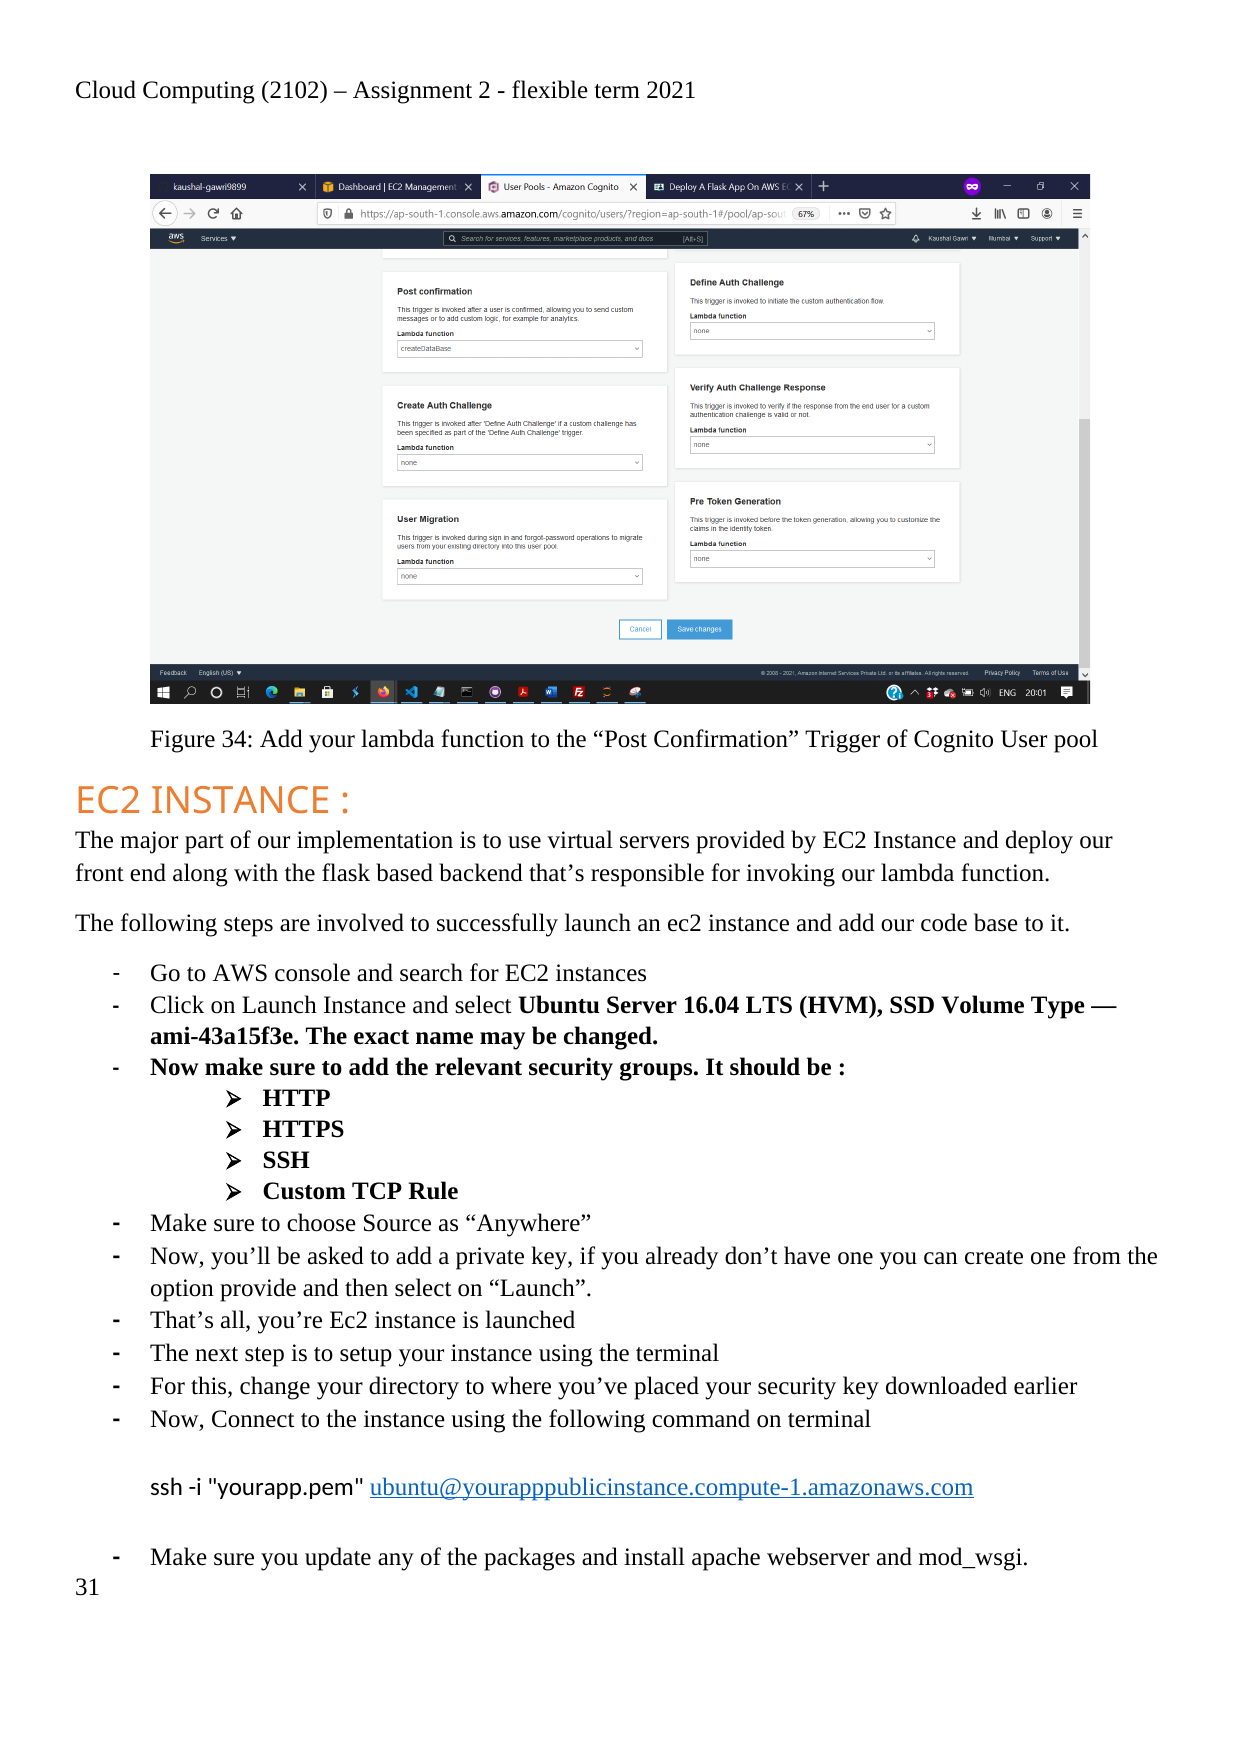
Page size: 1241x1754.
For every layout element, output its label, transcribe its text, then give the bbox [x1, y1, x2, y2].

list SSH [225, 1145, 1165, 1174]
list For this, change your directory to where you’ve placed your security key downloaded earlier [112, 1370, 1165, 1401]
list Now, Connect to the instance using the following command on terminal [112, 1403, 1165, 1433]
text Figure 34: Add your lambda function to the “Post Confirmation” Trigger of Cognito User pool [75, 724, 1165, 753]
list Now make sure to add the relevant security groups. It should be : [112, 1052, 1165, 1081]
list Click on Launch Instance and select Ubuntu Server 16.04 LTS (HVM), SSD Volume Type — ami-43a15f3e. The exact name may be changed. [112, 990, 1165, 1050]
picture [150, 174, 1091, 704]
list The next step is to setup your instance using the terminal [112, 1337, 1165, 1368]
text The major part of our implementation is to use virtual servers provided by EC2 Instance and deploy our front end along with the flask based backend that’s responsible for invoking our lambda function. [75, 825, 1165, 887]
list Custom TCP Rule [225, 1176, 1165, 1205]
list Make sure you update any of the packages and install apache webserver and mod_wsgi. [112, 1541, 1165, 1571]
list ssh -i "yourapp.pem" ubuntu@yourapppublicinstance.compute-1.amazonaws.com [150, 1471, 1165, 1501]
subtitle EC2 INSTANCE : [75, 774, 1165, 825]
list Now, you’ll be asked to add a private key, if you already don’t have one you can create one from the option provide and then select on “Launch”. [112, 1240, 1165, 1302]
list Go to AWS console and search for EC2 instances [112, 957, 1165, 988]
list HTTPS [225, 1114, 1165, 1143]
list HTTP [225, 1083, 1165, 1112]
text The following steps are involved to successfully launch an ec2 instance and add our code base to it. [75, 908, 1165, 936]
list That’s all, you’re Ec2 instance is launched [112, 1304, 1165, 1335]
list Make sure to choose Source as “Anywhere” [112, 1207, 1165, 1238]
